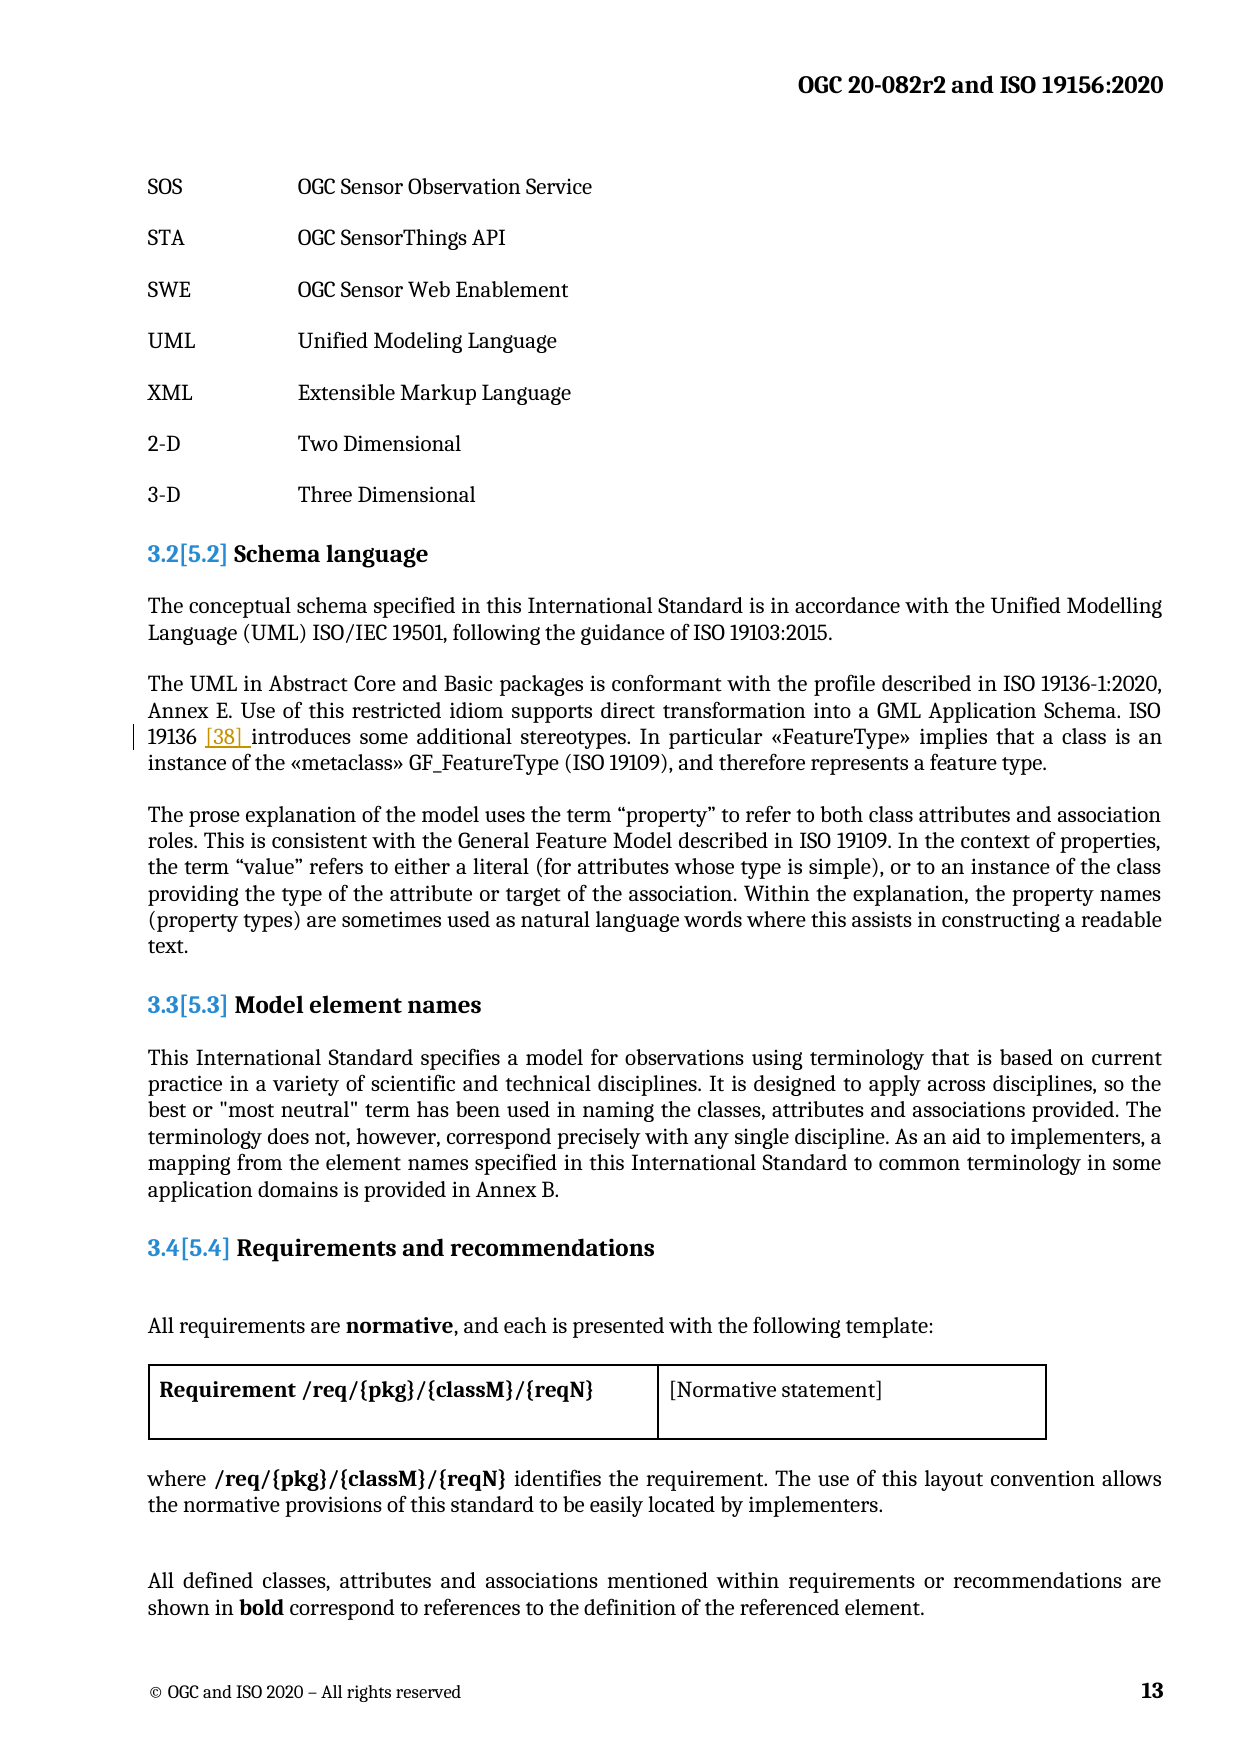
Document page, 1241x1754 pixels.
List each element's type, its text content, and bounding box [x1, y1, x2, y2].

table_header [Normative statement] [659, 1366, 1045, 1438]
text This International Standard specifies a model for observations using terminology that is based on current practice in a variety of scientific and technical disciplines. It is designed to apply across disciplines, so the best or "most neutral" term has been used in naming the classes, attributes and associations provided. The terminology does not, however, correspond precisely with any single discipline. As an aid to implementers, a mapping from the element names specified in this International Standard to common terminology in some application domains is provided in Annex B. [148, 1044, 1163, 1203]
text SWE OGC Sensor Web Enablement [148, 277, 1163, 303]
subtitle Requirements and recommendations [148, 1234, 1163, 1263]
text The prose explanation of the model uses the term “property” to refer to both class attributes and association roles. This is consistent with the General Feature Model described in ISO 19109. In the context of properties, the term “value” refers to either a literal (for attributes whose type is simple), or to an instance of the class providing the type of the attribute or target of the association. Within the explanation, the property names (property types) are sometimes used as natural language words where this assists in constructing a readable text. [148, 801, 1163, 959]
text All requirements are normative, and each is presented with the following template: [148, 1313, 1163, 1339]
text The conceptual schema specified in this International Standard is in accordance with the Unified Modelling Language (UML) ISO/IEC 19501, following the guidance of ISO 19103:2015. [148, 593, 1163, 646]
subtitle Model element names [148, 991, 1163, 1019]
text STA OGC SensorThings API [148, 225, 1163, 252]
text All defined classes, attributes and associations mentioned within requirements or recommendations are shown in bold correspond to references to the definition of the referenced element. [148, 1568, 1163, 1621]
text The UML in Abstract Core and Basic packages is conformant with the profile described in ISO 19136-1:2020, Annex E. Use of this restricted idiom supports direct transformation into a GML Application Schema. ISO 19136 introduces some additional stereotypes. In particular «FeatureType» implies that a class is an instance of the «metaclass» GF_FeatureType (ISO 19109), and therefore represents a feature type. [148, 671, 1163, 776]
text 2-D Two Dimensional [148, 431, 1163, 457]
text SOS OGC Sensor Observation Service [148, 174, 1163, 200]
text XML Extensible Markup Language [148, 379, 1163, 406]
text 3-D Three Dimensional [148, 482, 1163, 508]
text UML Unified Modeling Language [148, 328, 1163, 354]
text where /req/{pkg}/{classM}/{reqN} identifies the requirement. The use of this layout convention allows the normative provisions of this standard to be easily located by implementers. [148, 1465, 1163, 1518]
subtitle Schema language [148, 539, 1163, 568]
table_header Requirement /req/{pkg}/{classM}/{reqN} [150, 1366, 657, 1438]
